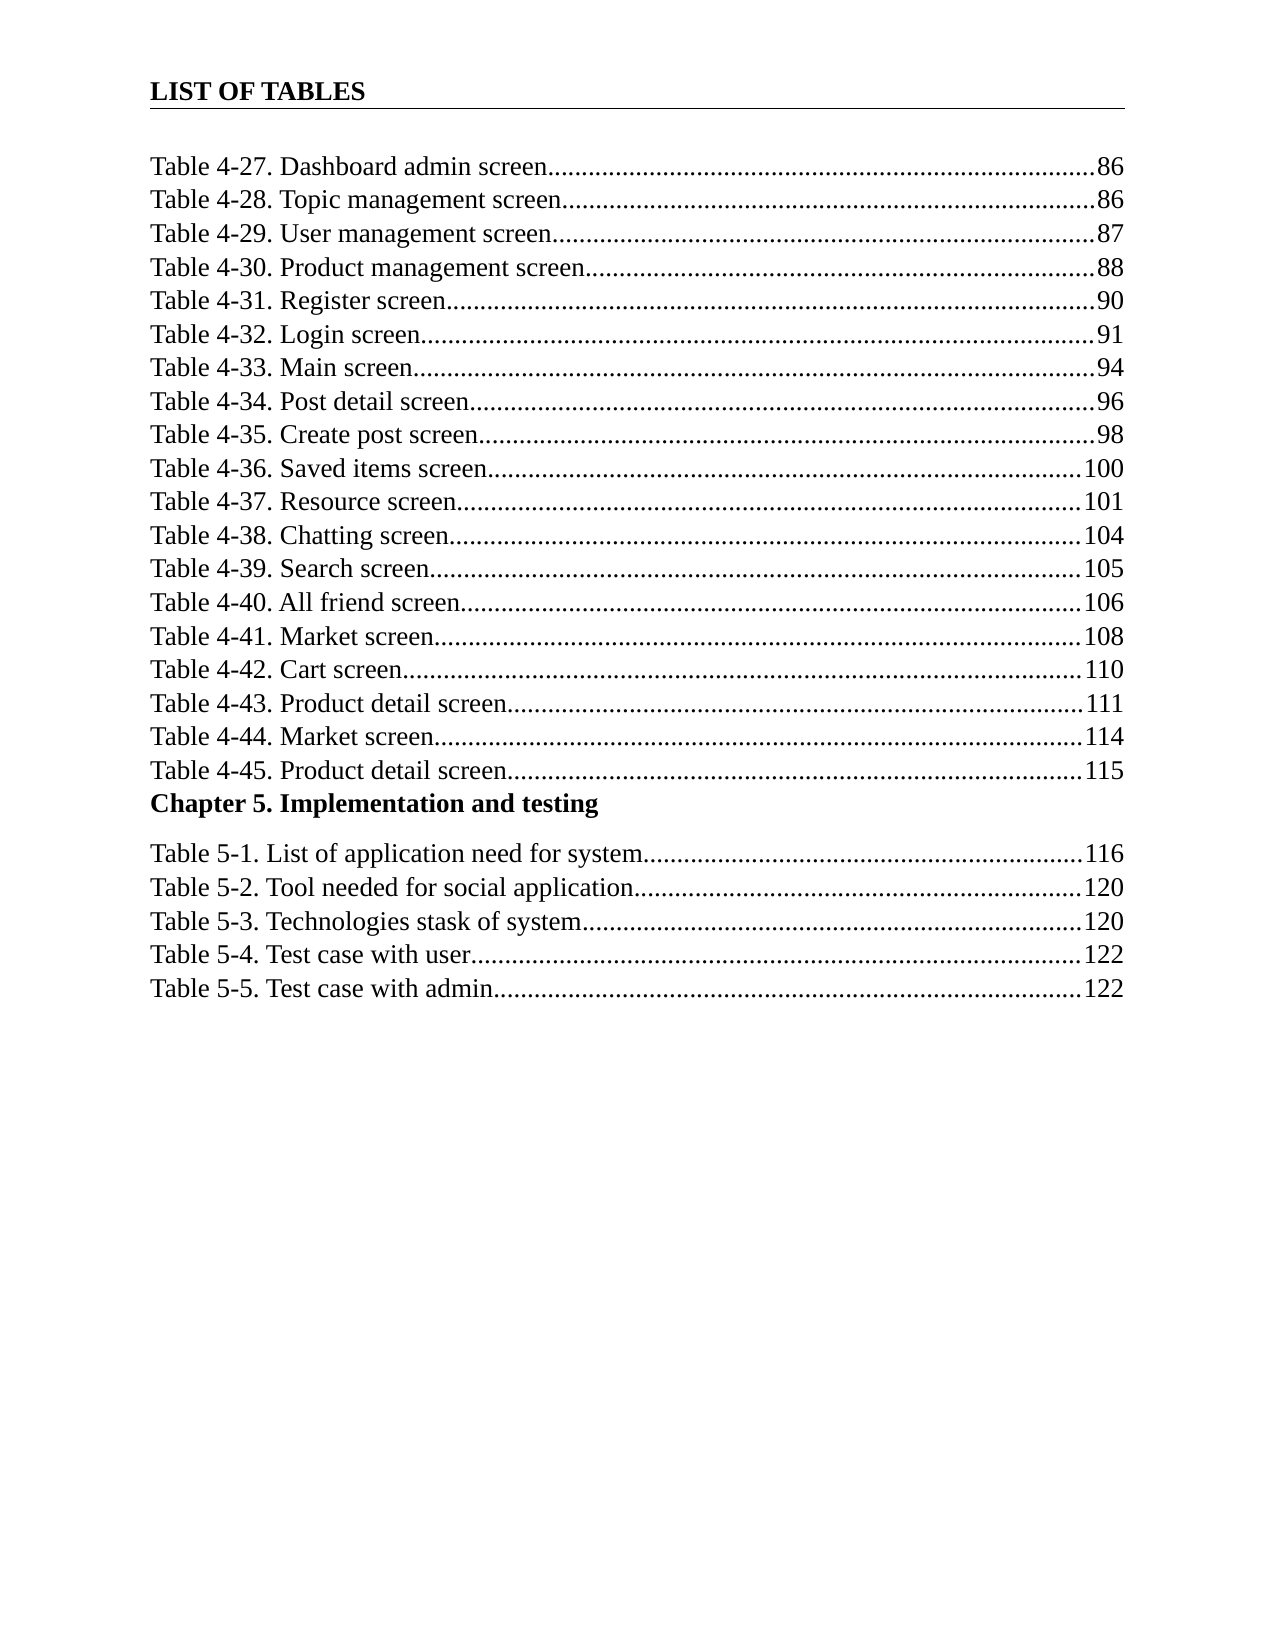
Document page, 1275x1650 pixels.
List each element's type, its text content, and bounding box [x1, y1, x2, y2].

text Table 4-39. Search screen 105 [150, 552, 1125, 584]
text Table 4-27. Dashboard admin screen 86 [150, 150, 1125, 181]
text Table 4-34. Post detail screen 96 [150, 385, 1125, 416]
text Chapter 5. Implementation and testing [150, 787, 1125, 818]
text Table 5-1. List of application need for system 116 [150, 837, 1125, 869]
text Table 4-28. Topic management screen 86 [150, 183, 1125, 215]
text Table 4-44. Market screen 114 [150, 720, 1125, 751]
text Table 4-30. Product management screen 88 [150, 251, 1125, 282]
text Table 4-37. Resource screen 101 [150, 485, 1125, 517]
text Table 4-31. Register screen 90 [150, 284, 1125, 315]
text Table 5-2. Tool needed for social application 120 [150, 871, 1125, 902]
text Table 4-40. All friend screen 106 [150, 586, 1125, 617]
text Table 4-32. Login screen 91 [150, 318, 1125, 349]
text Table 5-4. Test case with user 122 [150, 938, 1125, 969]
text Table 4-38. Chatting screen 104 [150, 519, 1125, 550]
text Table 5-3. Technologies stask of system 120 [150, 904, 1125, 936]
text Table 5-5. Test case with admin 122 [150, 972, 1125, 1003]
text Table 4-42. Cart screen 110 [150, 653, 1125, 684]
text Table 4-33. Main screen 94 [150, 351, 1125, 382]
text Table 4-43. Product detail screen 111 [150, 687, 1125, 718]
text Table 4-41. Market screen 108 [150, 619, 1125, 651]
text Table 4-45. Product detail screen 115 [150, 754, 1125, 785]
text Table 4-35. Create post screen 98 [150, 418, 1125, 449]
text Table 4-36. Saved items screen 100 [150, 452, 1125, 483]
text Table 4-29. User management screen 87 [150, 217, 1125, 248]
